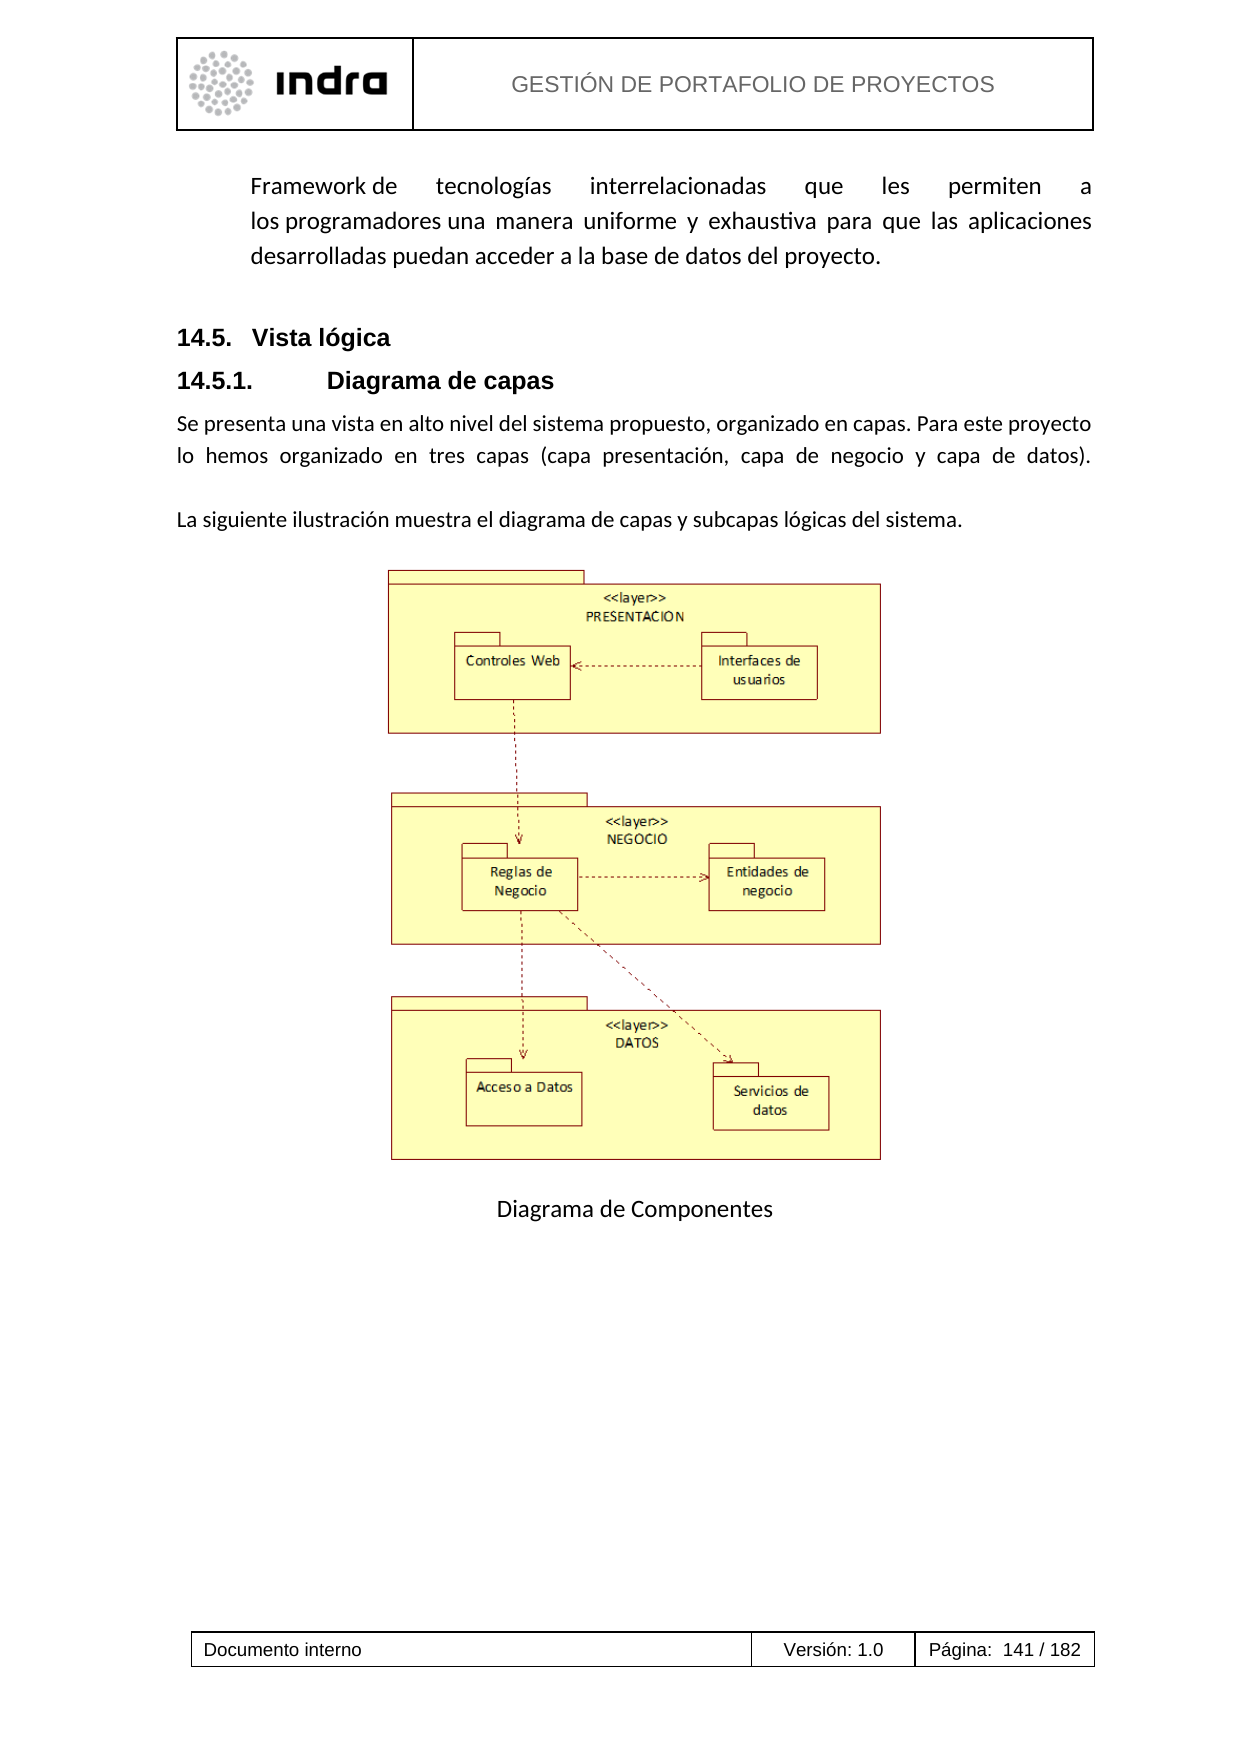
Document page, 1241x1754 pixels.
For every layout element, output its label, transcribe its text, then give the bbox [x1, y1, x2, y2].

text Se presenta una vista en alto nivel del sistema propuesto, organizado en capas. Para este proyecto lo hemos organizado en tres capas (capa presentación, capa de negocio y capa de datos). La siguiente ilustración muestra el diagrama de capas y subcapas lógicas del sistema. [177, 409, 1093, 534]
text Diagrama de Componentes [177, 1193, 1093, 1224]
picture [187, 49, 391, 119]
picture [368, 550, 902, 1181]
subtitle Vista lógica [177, 323, 1093, 352]
text Framework de tecnologías interrelacionadas que les permiten a los programadores una manera uniforme y exhaustiva para que las aplicaciones desarrolladas puedan acceder a la base de datos del proyecto. [250, 170, 1093, 271]
subtitle Diagrama de capas [177, 366, 1093, 395]
